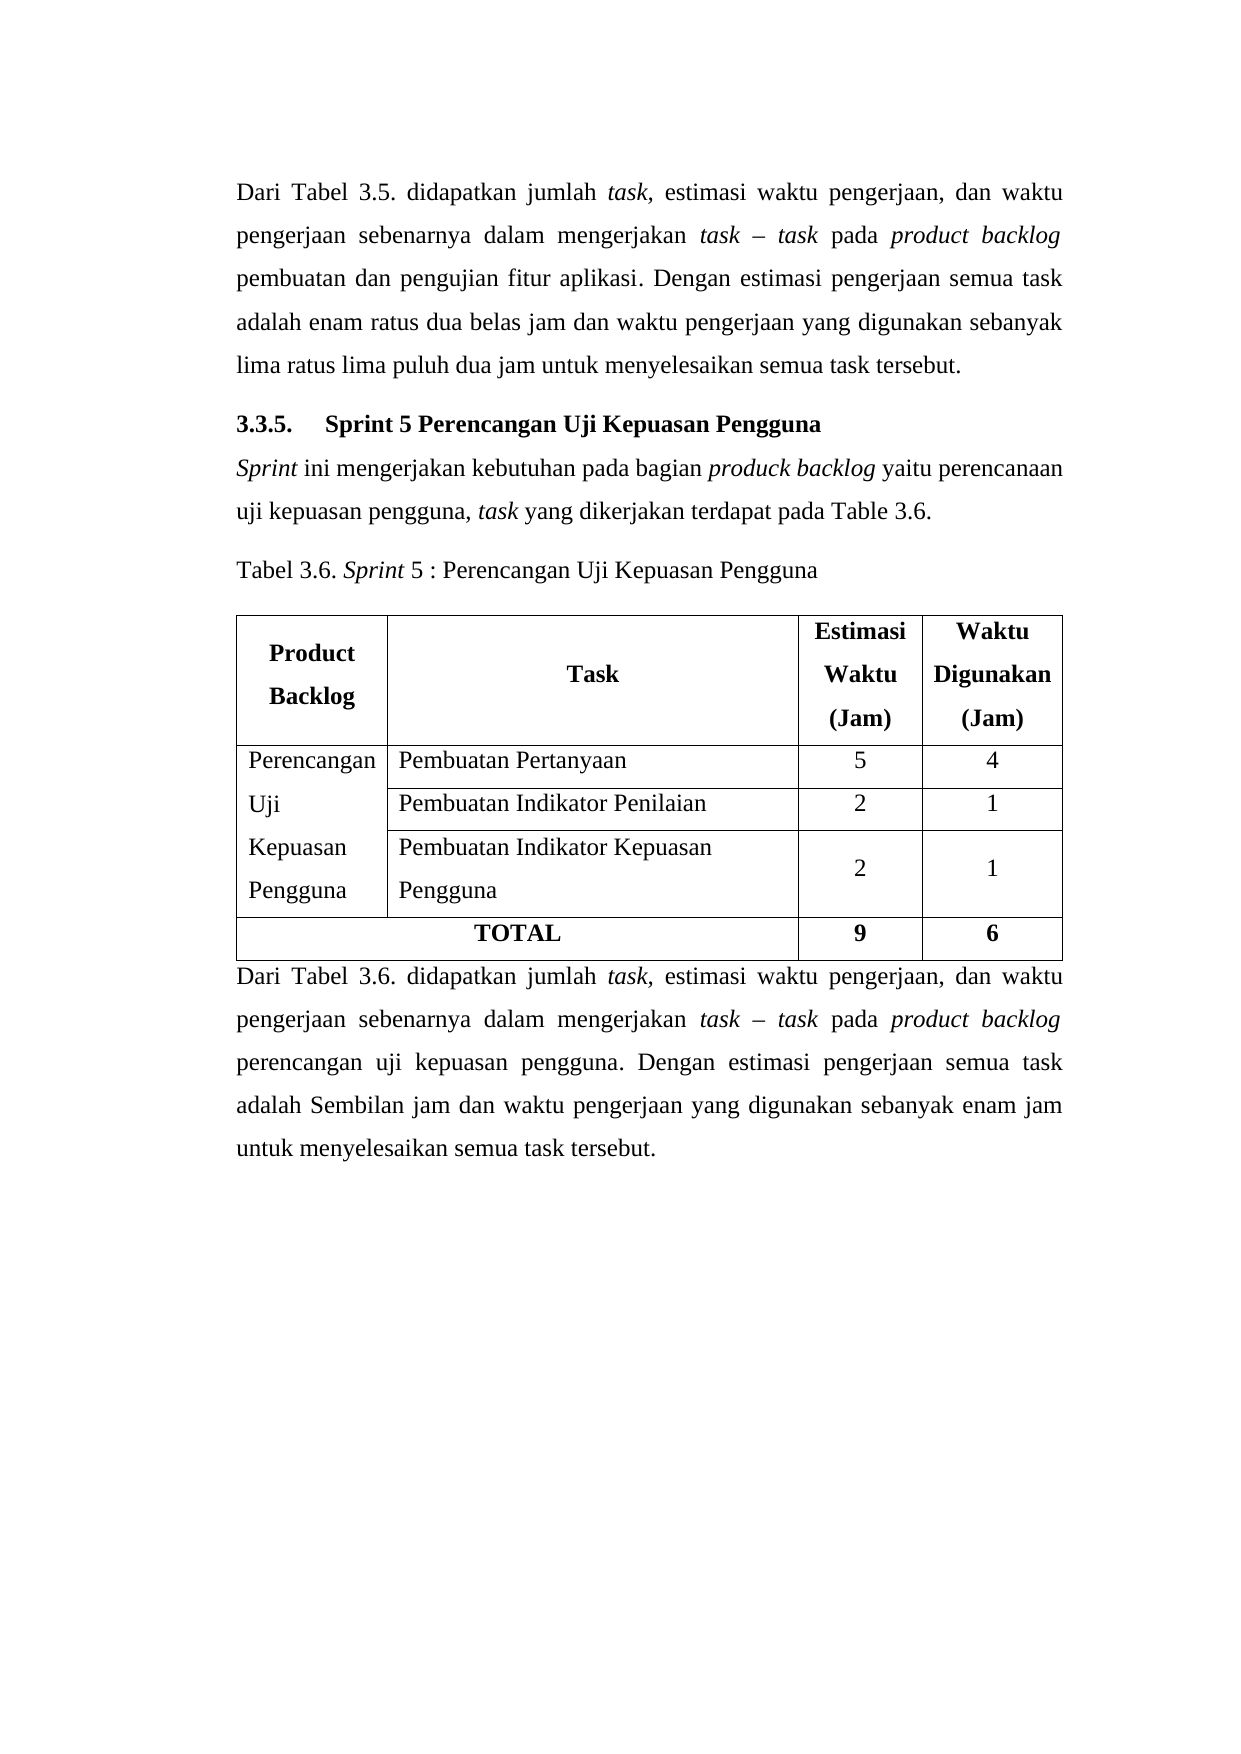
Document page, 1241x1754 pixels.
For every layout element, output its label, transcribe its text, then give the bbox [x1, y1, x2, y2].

table_cell 2 [799, 831, 922, 917]
table_cell Pembuatan Indikator Kepuasan Pengguna [388, 831, 798, 917]
table_cell 2 [799, 789, 922, 830]
table_header Product Backlog [237, 616, 387, 744]
table_cell 1 [923, 831, 1062, 917]
table_header Estimasi Waktu (Jam) [799, 616, 922, 744]
table_cell Pembuatan Indikator Penilaian [388, 789, 798, 830]
table_cell 5 [799, 746, 922, 787]
text Tabel 3.6. Sprint 5 : Perencangan Uji Kepuasan Pengguna [236, 556, 1063, 584]
table_cell TOTAL [237, 918, 798, 960]
table_header Task [388, 616, 798, 744]
table_cell 1 [923, 789, 1062, 830]
text Sprint ini mengerjakan kebutuhan pada bagian produck backlog yaitu perencanaan uji kepuasan pengguna, task yang dikerjakan terdapat pada Table 3.6. [236, 453, 1063, 524]
table_cell Pembuatan Pertanyaan [388, 746, 798, 787]
table_cell Perencangan Uji Kepuasan Pengguna [237, 746, 387, 917]
text Dari Tabel 3.5. didapatkan jumlah task, estimasi waktu pengerjaan, dan waktu pengerjaan sebenarnya dalam mengerjakan task – task pada product backlog pembuatan dan pengujian fitur aplikasi. Dengan estimasi pengerjaan semua task adalah enam ratus dua belas jam dan waktu pengerjaan yang digunakan sebanyak lima ratus lima puluh dua jam untuk menyelesaikan semua task tersebut. [236, 177, 1063, 378]
text Dari Tabel 3.6. didapatkan jumlah task, estimasi waktu pengerjaan, dan waktu pengerjaan sebenarnya dalam mengerjakan task – task pada product backlog perencangan uji kepuasan pengguna. Dengan estimasi pengerjaan semua task adalah Sembilan jam dan waktu pengerjaan yang digunakan sebanyak enam jam untuk menyelesaikan semua task tersebut. [236, 961, 1063, 1162]
table_cell 4 [923, 746, 1062, 787]
table_header Waktu Digunakan (Jam) [923, 616, 1062, 744]
subtitle Sprint 5 Perencangan Uji Kepuasan Pengguna [236, 409, 1063, 438]
table_cell 9 [799, 918, 922, 960]
table_cell 6 [923, 918, 1062, 960]
